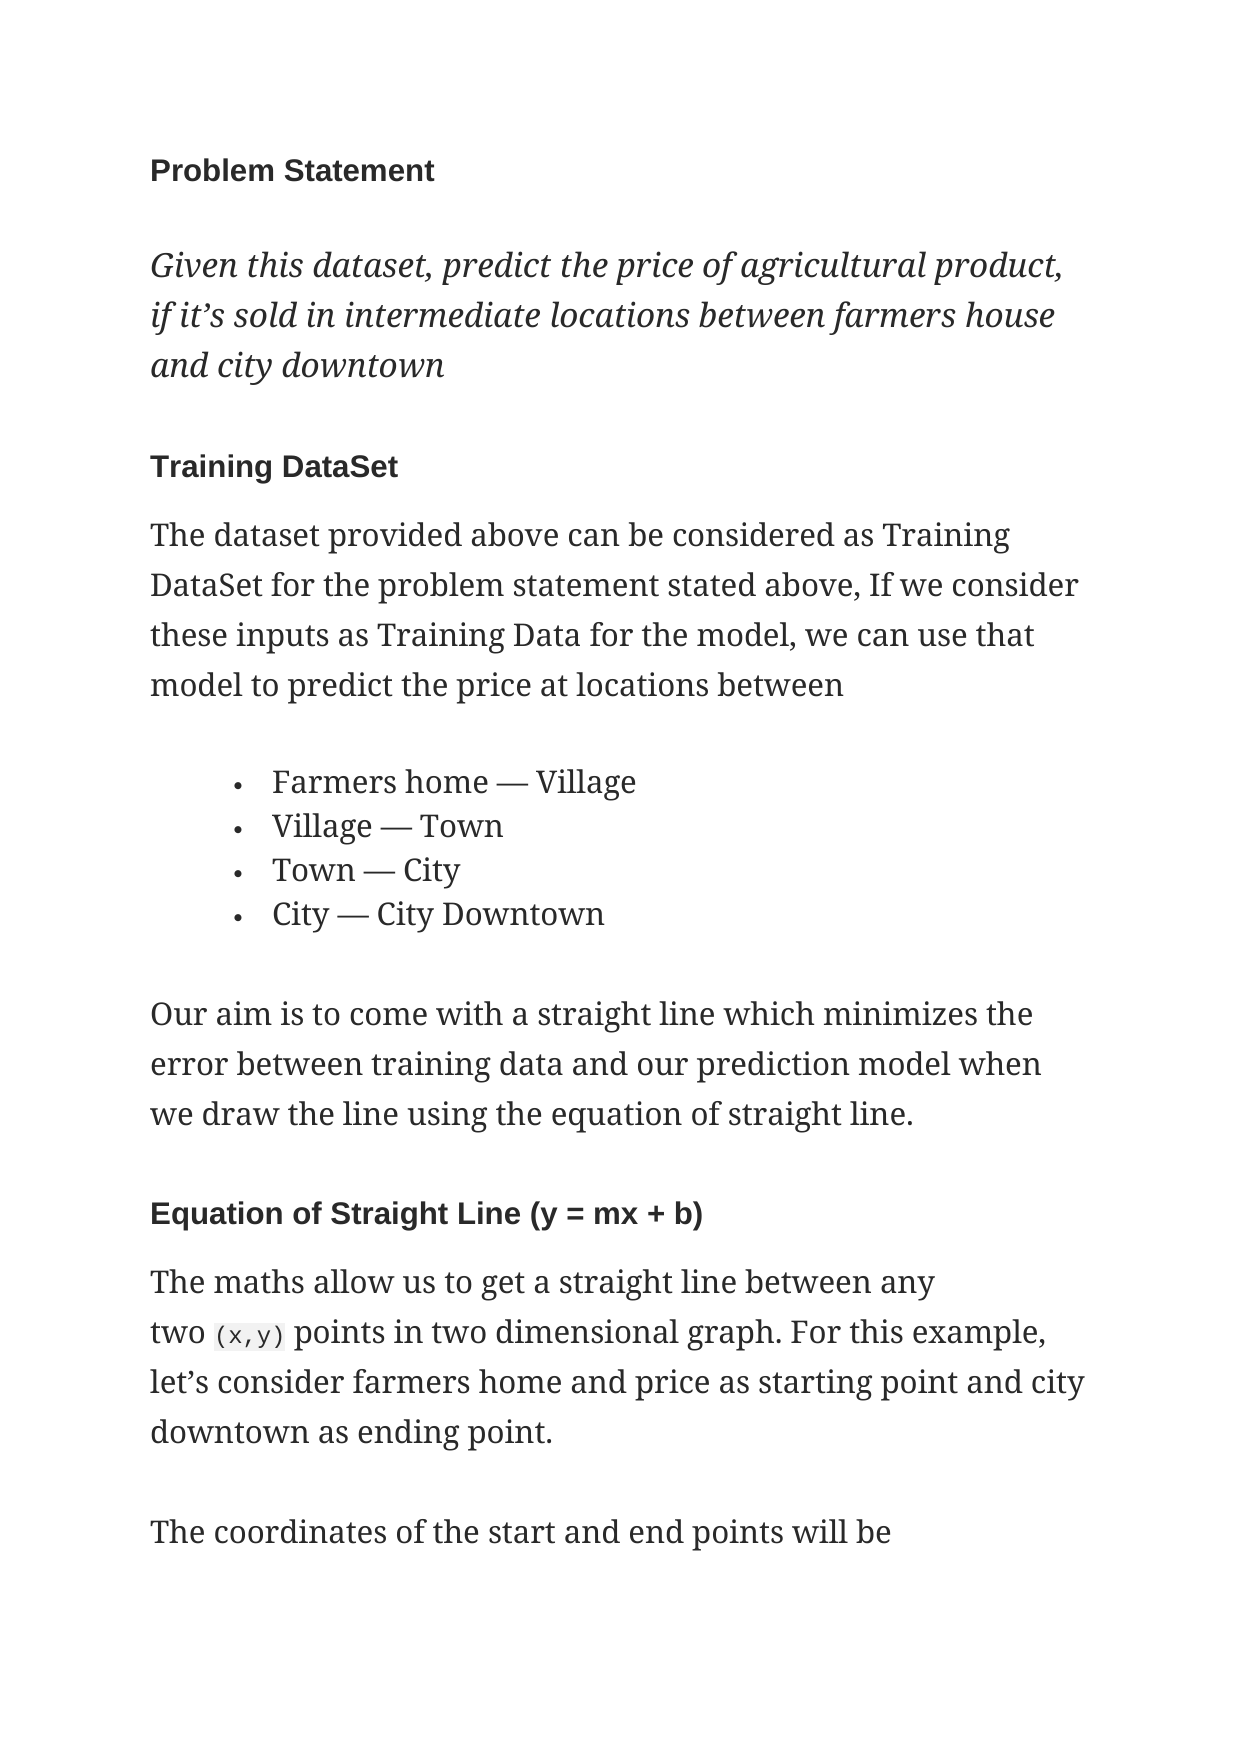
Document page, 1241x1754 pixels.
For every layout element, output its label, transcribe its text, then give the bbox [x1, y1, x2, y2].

subtitle Problem Statement [150, 150, 1090, 187]
text Our aim is to come with a straight line which minimizes the error between training data and our prediction model when we draw the line using the equation of straight line. [150, 984, 1090, 1134]
text Given this dataset, predict the price of agricultural product, if it’s sold in intermediate locations between farmers house and city downtown [150, 237, 1090, 387]
text The coordinates of the start and end points will be [150, 1502, 1090, 1552]
subtitle Training DataSet [150, 447, 1090, 484]
text The dataset provided above can be considered as Training DataSet for the problem statement stated above, If we consider these inputs as Training Data for the model, we can use that model to predict the price at locations between [150, 506, 1090, 706]
list Town — City [234, 847, 1090, 891]
list City — City Downtown [234, 891, 1090, 934]
list Village — Town [234, 803, 1090, 847]
subtitle Equation of Straight Line (y = mx + b) [150, 1193, 1090, 1231]
list Farmers home — Village [234, 759, 1090, 803]
text The maths allow us to get a straight line between any two (x,y) points in two dimensional graph. For this example, let’s consider farmers home and price as starting point and city downtown as ending point. [150, 1252, 1090, 1452]
